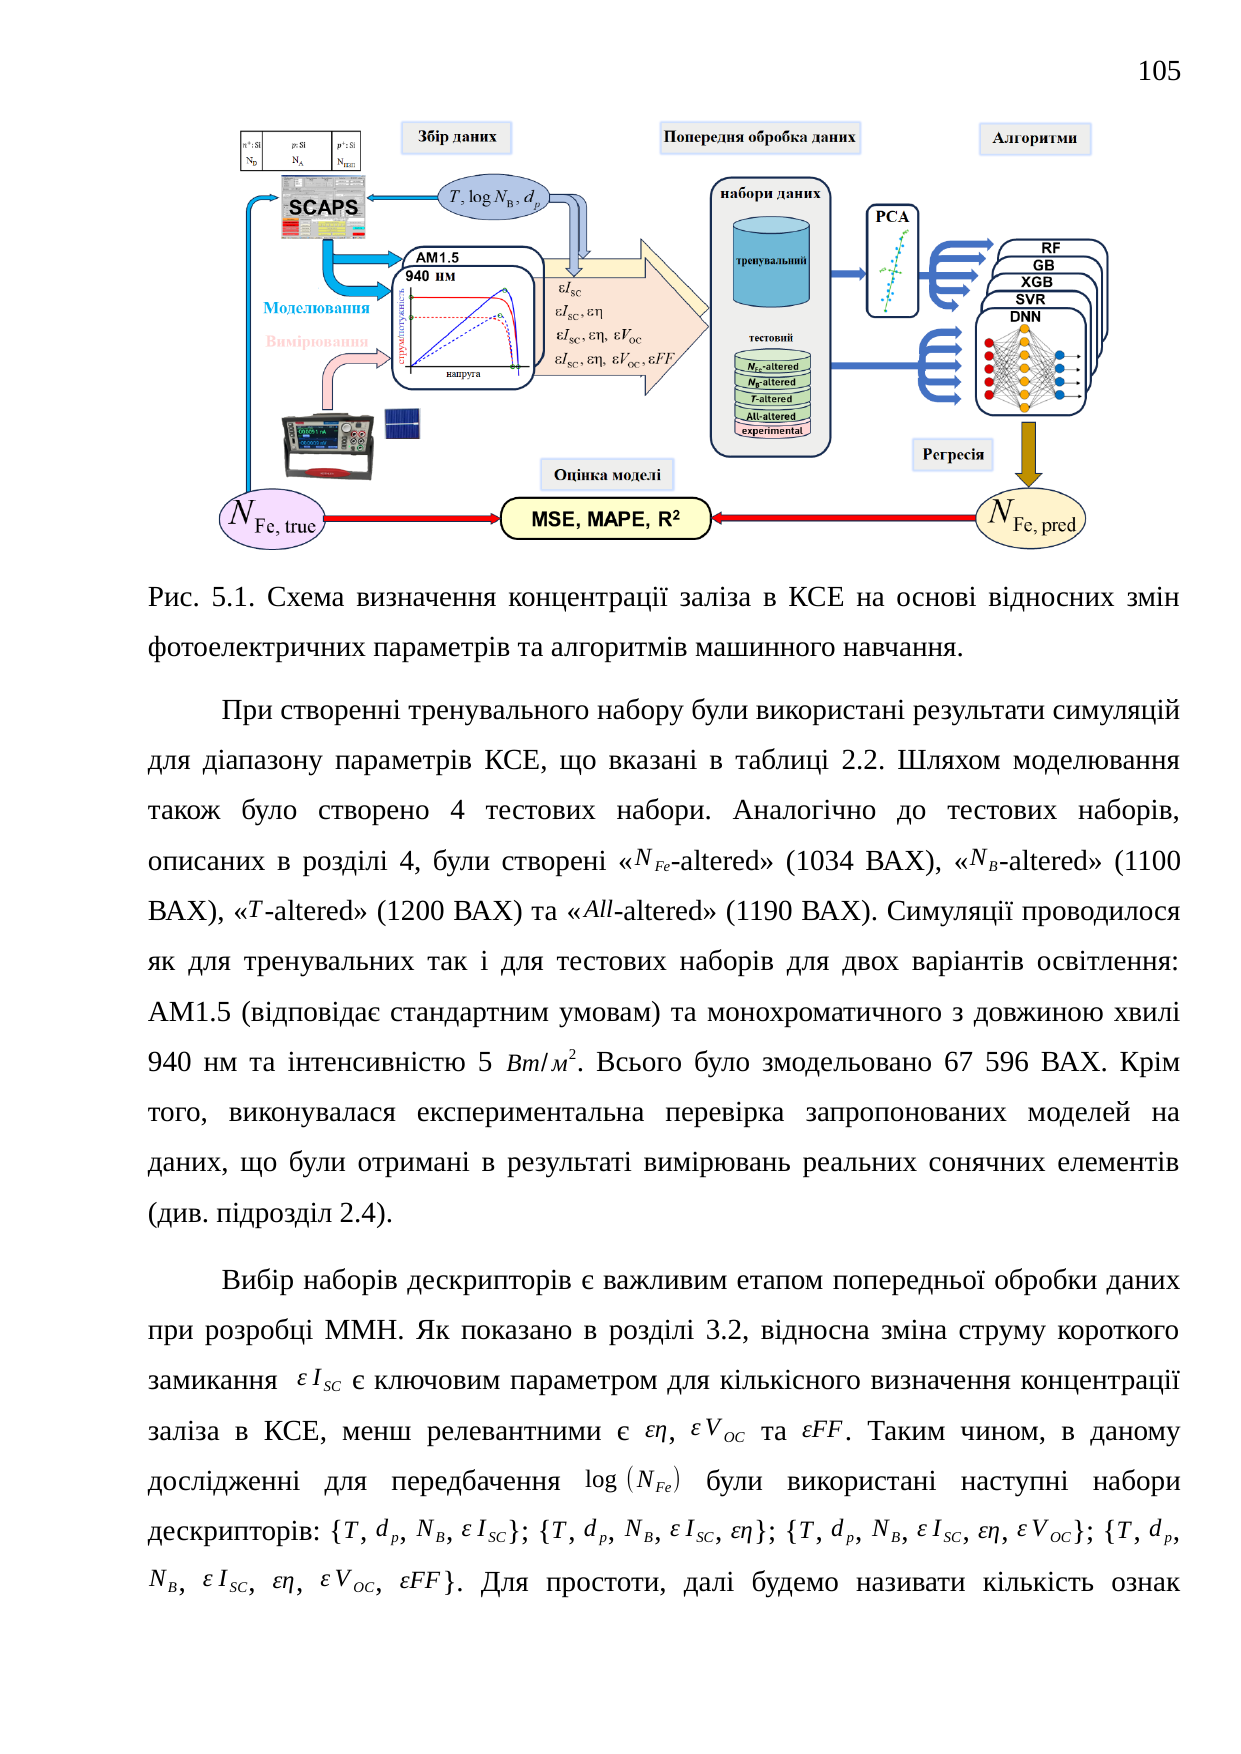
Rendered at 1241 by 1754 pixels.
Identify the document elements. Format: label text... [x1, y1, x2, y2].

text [148, 1262, 1181, 1597]
picture [218, 118, 1111, 550]
text Рис. 5.1. Схема визначення концентрації заліза в КСЕ на основі відносних змін фотоелектричних параметрів та алгоритмів машинного навчання. [148, 579, 1181, 662]
text При створенні тренувального набору були використані результати симуляцій для діапазону параметрів КСЕ, що вказані в таблиці 2.2. Шляхом моделювання також було створено 4 тестових набори. Аналогічно до тестових наборів, описаних в розділі 4, були створені «-altered» (1034 ВАХ), «-altered» (1100 ВАХ), «-altered» (1200 ВАХ) та «-altered» (1190 ВАХ). Симуляції проводилося як для тренувальних так і для тестових наборів для двох варіантів освітлення: АМ1.5 (відповідає стандартним умовам) та монохроматичного з довжиною хвилі 940 нм та інтенсивністю 5 . Всього було змодельовано 67 596 ВАХ. Крім того, виконувалася експериментальна перевірка запропонованих моделей на даних, що були отримані в результаті вимірювань реальних сонячних елементів (див. підрозділ 2.4). [148, 692, 1181, 1228]
